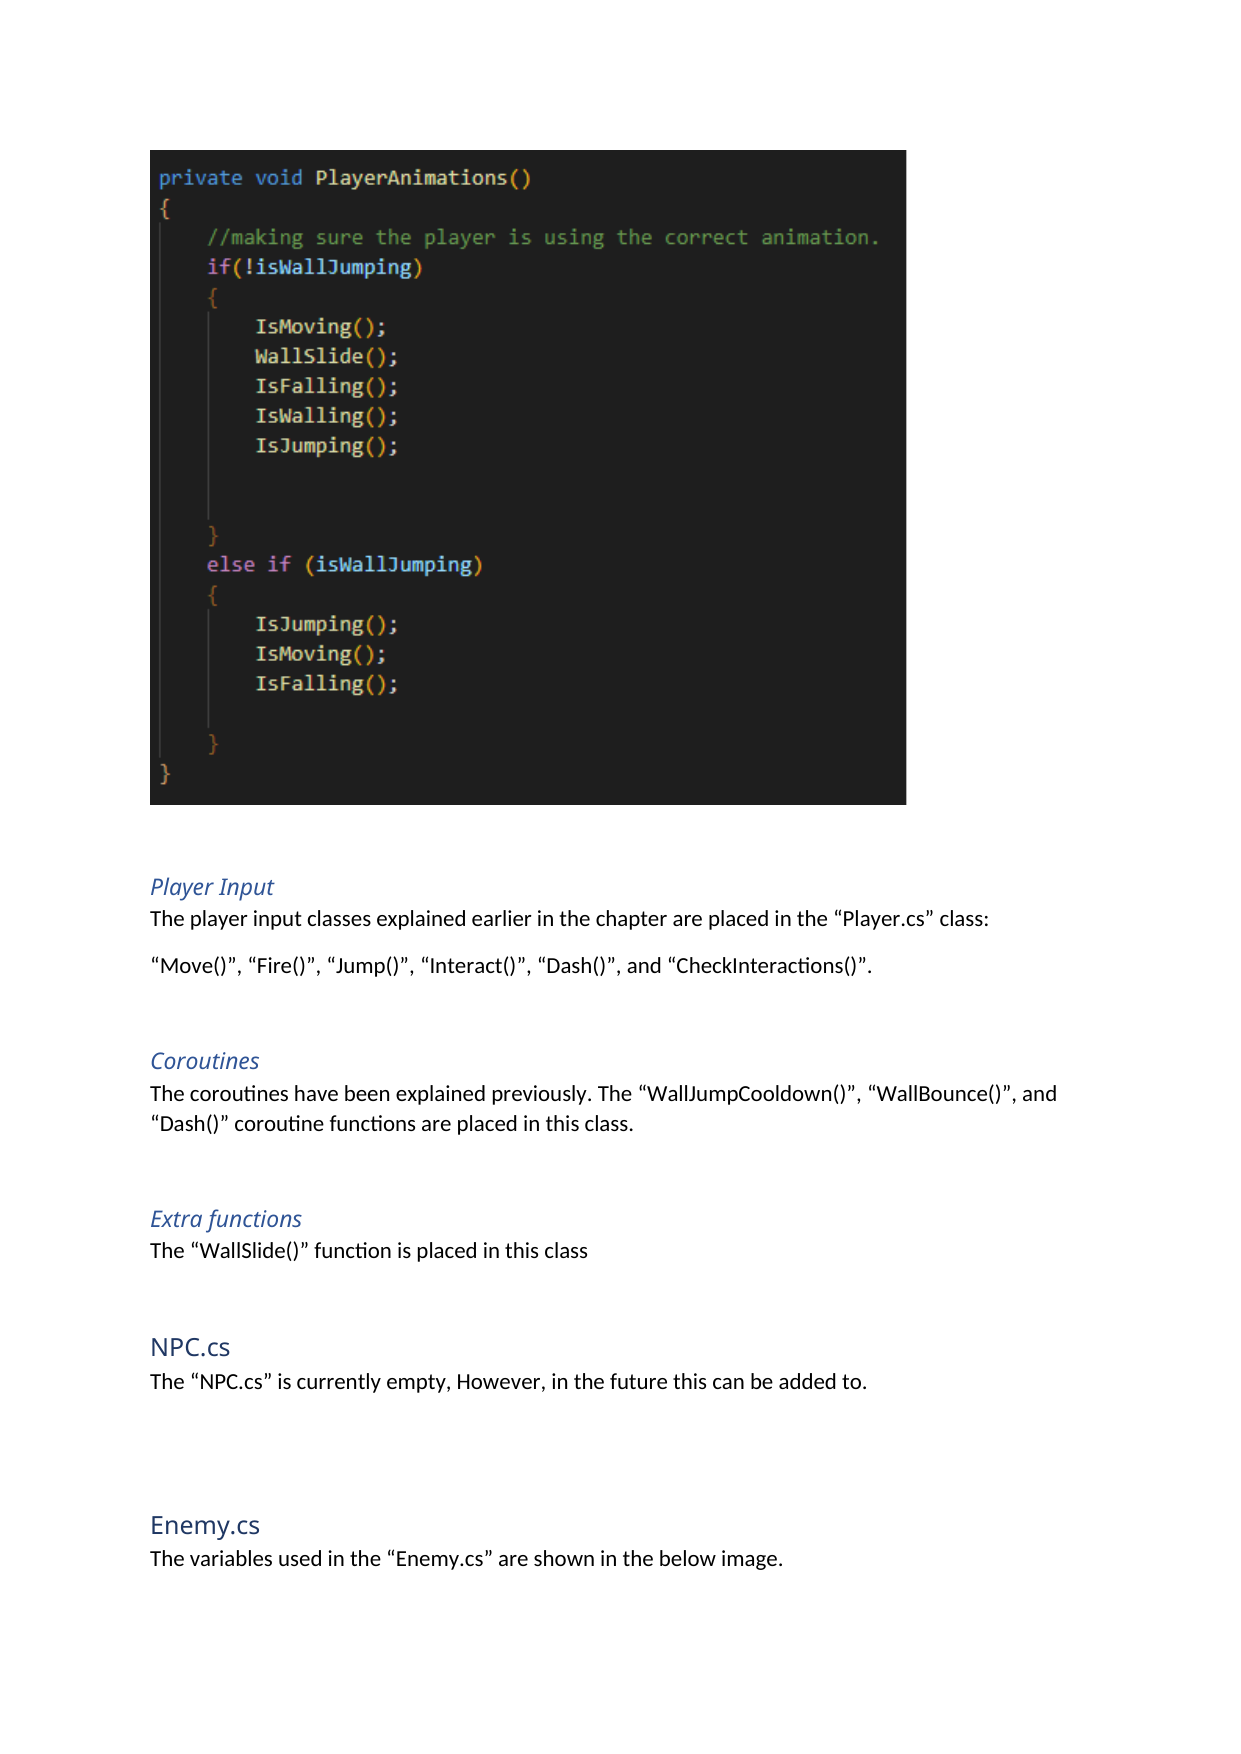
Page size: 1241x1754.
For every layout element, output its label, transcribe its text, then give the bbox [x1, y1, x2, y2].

subtitle Player Input [150, 871, 1090, 902]
text The “WallSlide()” function is placed in this class [150, 1236, 1090, 1264]
text The “NPC.cs” is currently empty, However, in the future this can be added to. [150, 1367, 1090, 1395]
subtitle NPC.cs [150, 1330, 1090, 1364]
subtitle Coroutines [150, 1045, 1090, 1076]
picture [150, 150, 907, 805]
subtitle Enemy.cs [150, 1507, 1090, 1542]
text The variables used in the “Enemy.cs” are shown in the below image. [150, 1544, 1090, 1572]
text “Move()”, “Fire()”, “Jump()”, “Interact()”, “Dash()”, and “CheckInteractions()”. [150, 951, 1090, 979]
text The player input classes explained earlier in the chapter are placed in the “Player.cs” class: [150, 904, 1090, 932]
text The coroutines have been explained previously. The “WallJumpCooldown()”, “WallBounce()”, and “Dash()” coroutine functions are placed in this class. [150, 1079, 1090, 1137]
subtitle Extra functions [150, 1203, 1090, 1234]
